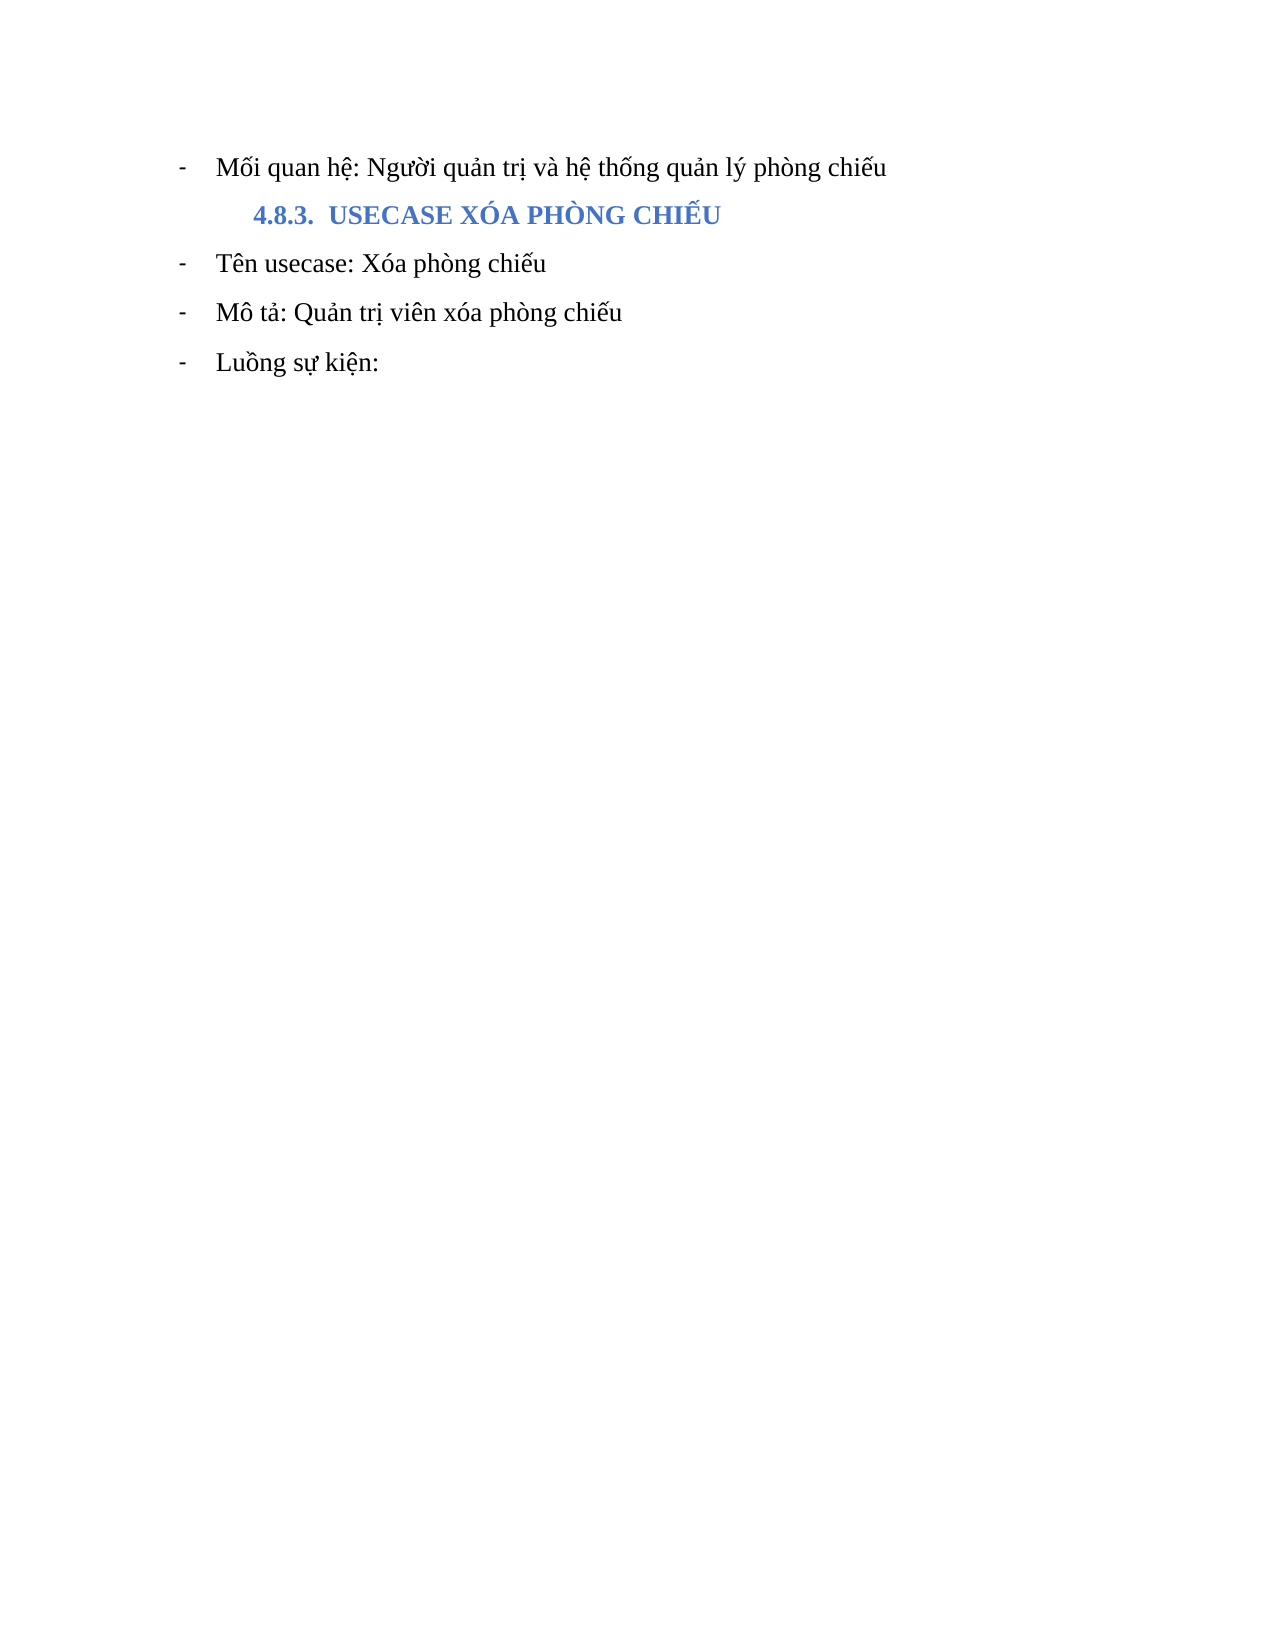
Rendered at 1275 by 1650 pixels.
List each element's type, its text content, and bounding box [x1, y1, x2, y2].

list Mối quan hệ: Người quản trị và hệ thống quản lý phòng chiếu [178, 150, 1106, 183]
list Tên usecase: Xóa phòng chiếu [178, 246, 1106, 279]
list USECASE XÓA PHÒNG CHIẾU [253, 199, 1106, 231]
list Luồng sự kiện: [178, 345, 1106, 378]
list Mô tả: Quản trị viên xóa phòng chiếu [178, 296, 1106, 329]
